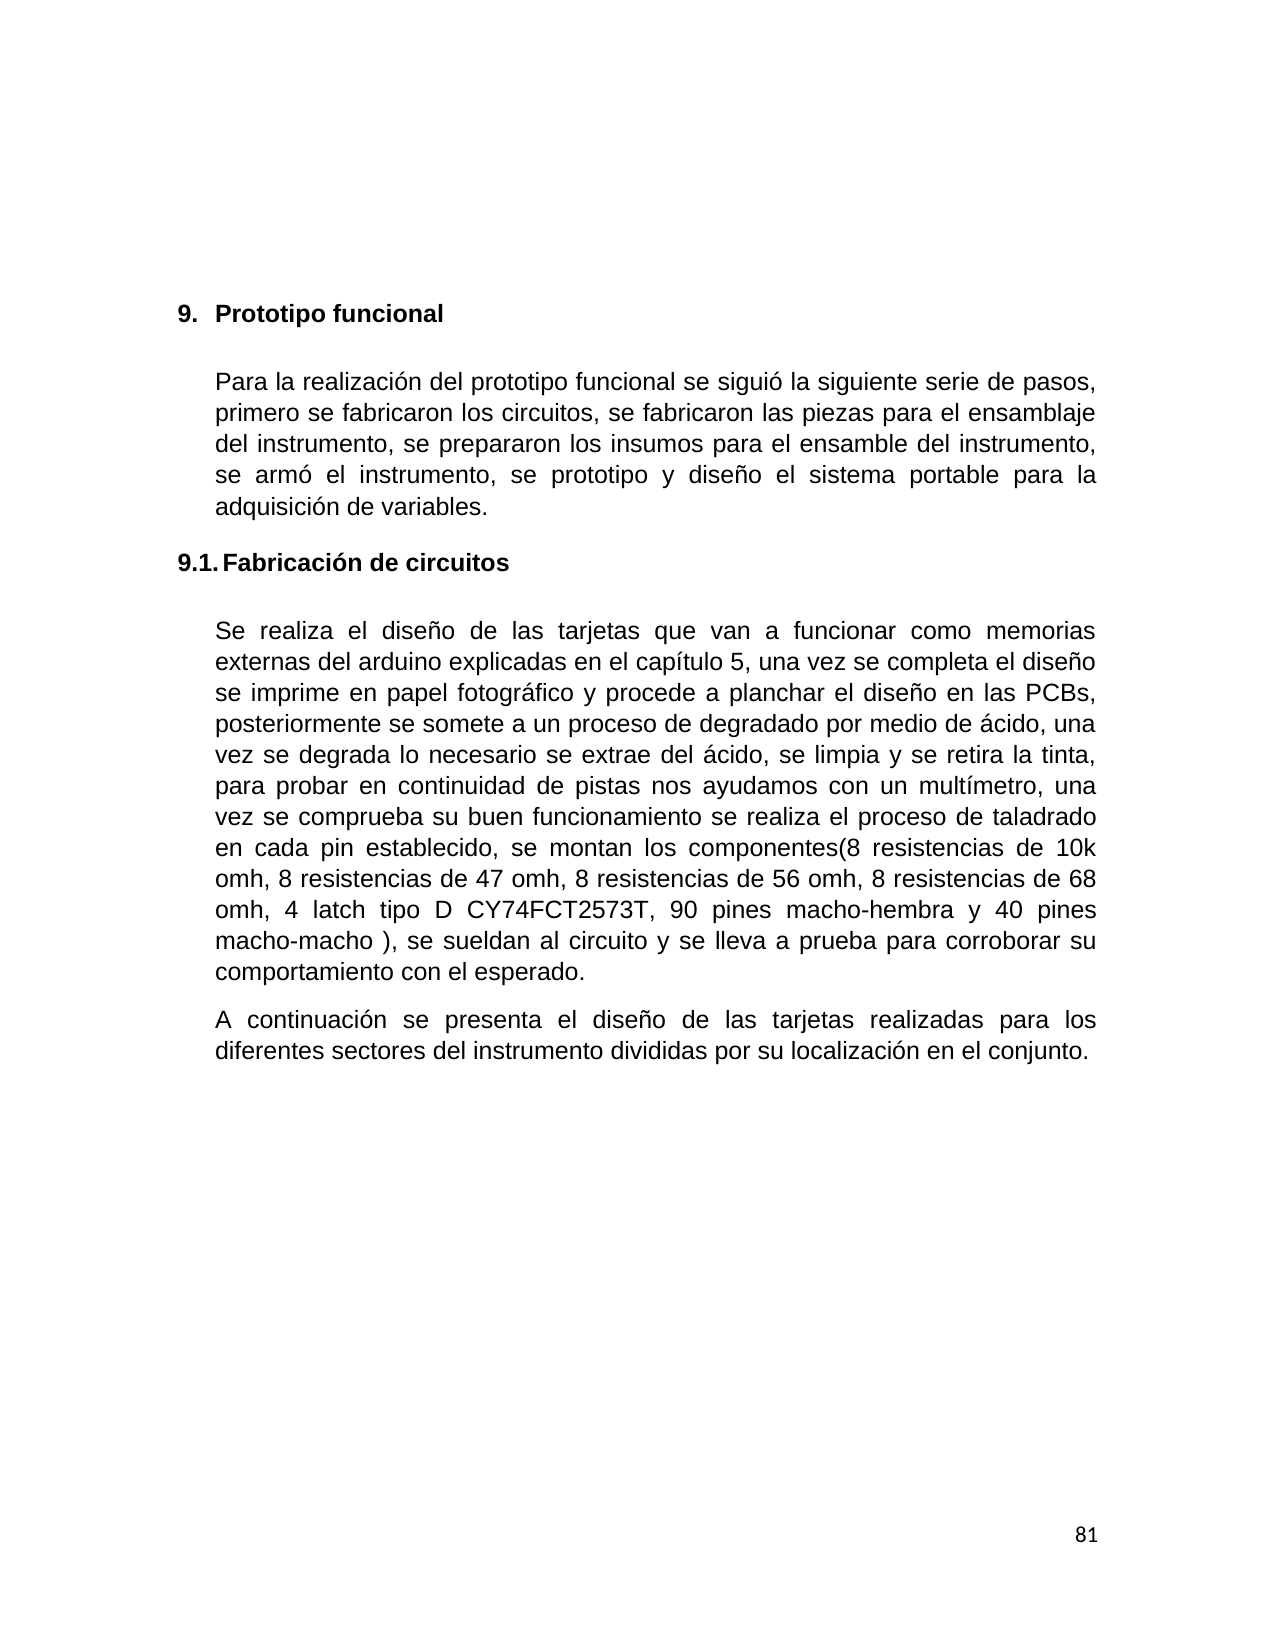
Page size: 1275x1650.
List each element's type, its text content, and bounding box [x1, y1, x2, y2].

subtitle Prototipo funcional [177, 299, 1098, 364]
text Se realiza el diseño de las tarjetas que van a funcionar como memorias externas del arduino explicadas en el capítulo 5, una vez se completa el diseño se imprime en papel fotográfico y procede a planchar el diseño en las PCBs, posteriormente se somete a un proceso de degradado por medio de ácido, una vez se degrada lo necesario se extrae del ácido, se limpia y se retira la tinta, para probar en continuidad de pistas nos ayudamos con un multímetro, una vez se comprueba su buen funcionamiento se realiza el proceso de taladrado en cada pin establecido, se montan los componentes(8 resistencias de 10k omh, 8 resistencias de 47 omh, 8 resistencias de 56 omh, 8 resistencias de 68 omh, 4 latch tipo D CY74FCT2573T, 90 pines macho-hembra y 40 pines macho-macho ), se sueldan al circuito y se lleva a prueba para corroborar su comportamiento con el esperado. [215, 616, 1098, 986]
text A continuación se presenta el diseño de las tarjetas realizadas para los diferentes sectores del instrumento divididas por su localización en el conjunto. [215, 1005, 1098, 1065]
subtitle Fabricación de circuitos [177, 547, 1098, 613]
text Para la realización del prototipo funcional se siguió la siguiente serie de pasos, primero se fabricaron los circuitos, se fabricaron las piezas para el ensamblaje del instrumento, se prepararon los insumos para el ensamble del instrumento, se armó el instrumento, se prototipo y diseño el sistema portable para la adquisición de variables. [215, 367, 1098, 520]
